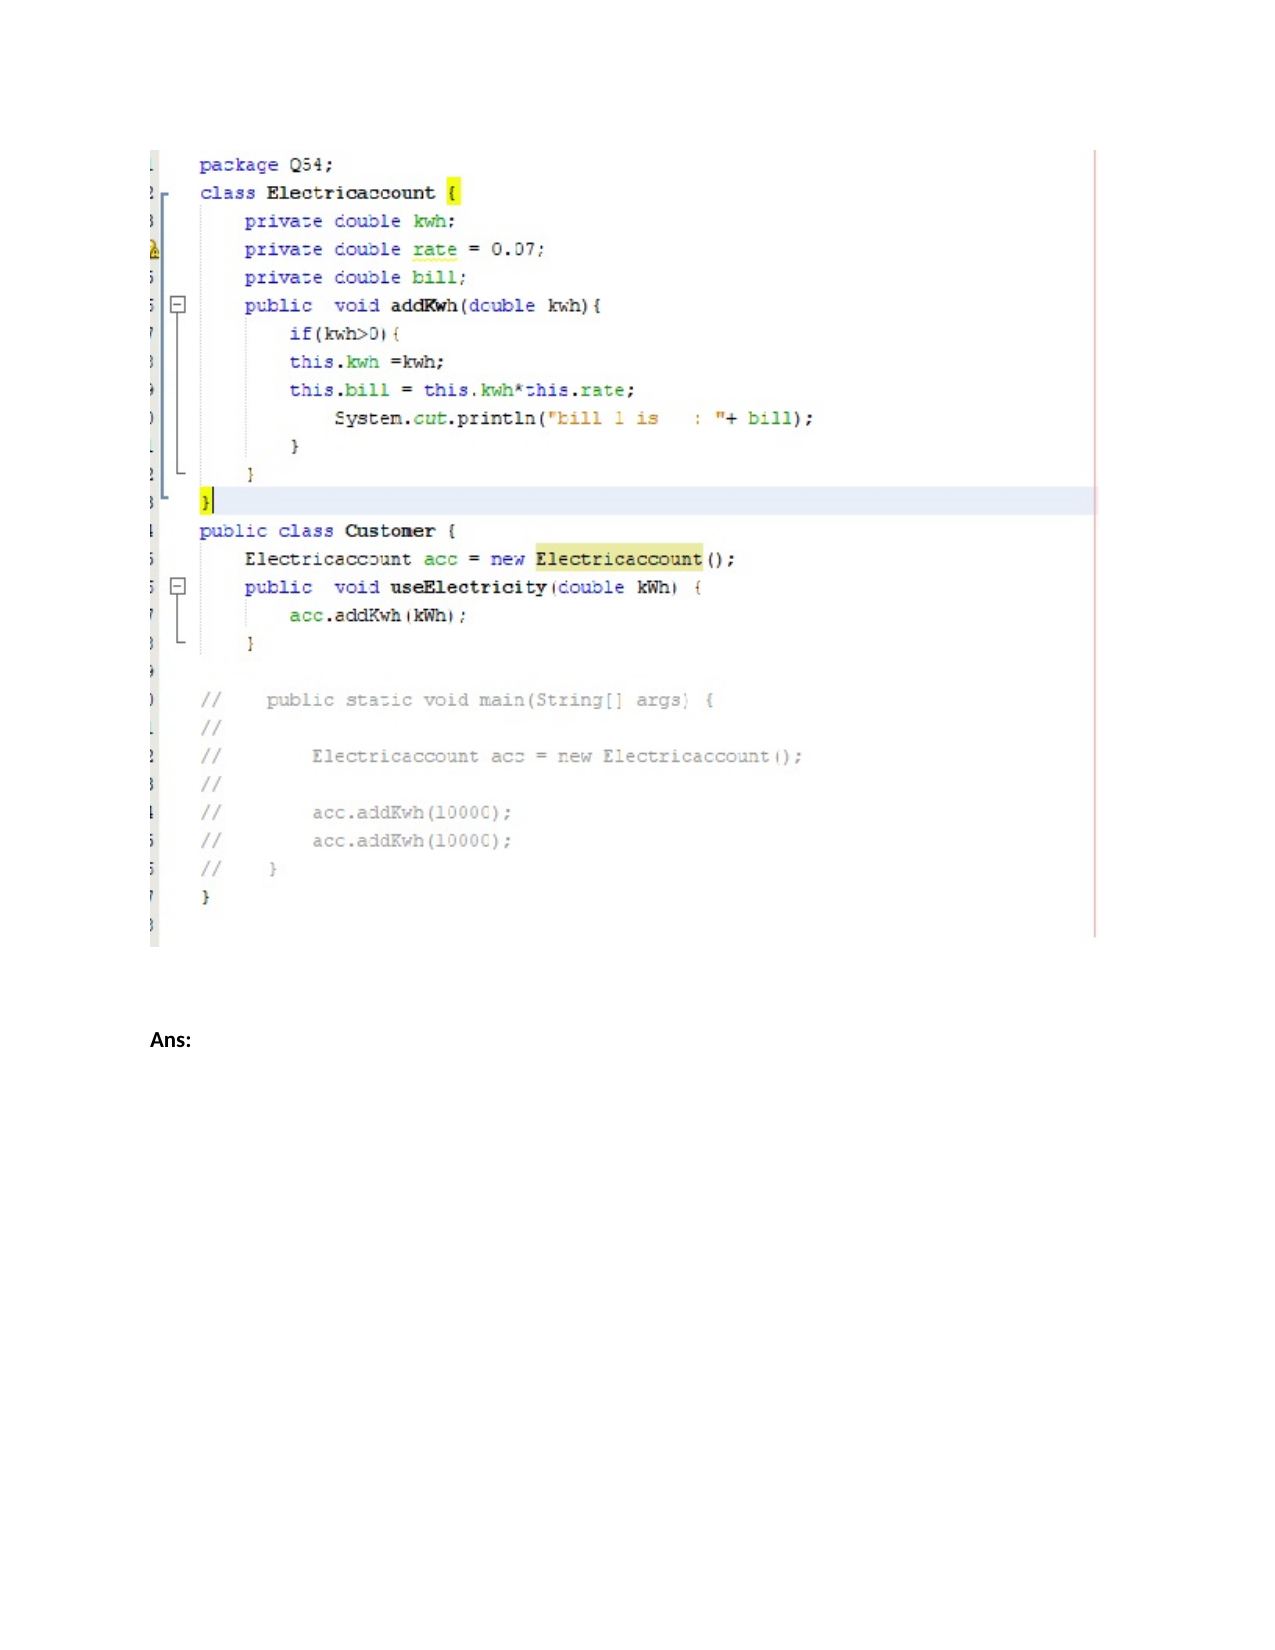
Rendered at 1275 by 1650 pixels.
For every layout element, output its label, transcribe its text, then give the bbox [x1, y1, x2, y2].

picture [150, 150, 1099, 947]
text Ans: [150, 1025, 1125, 1053]
